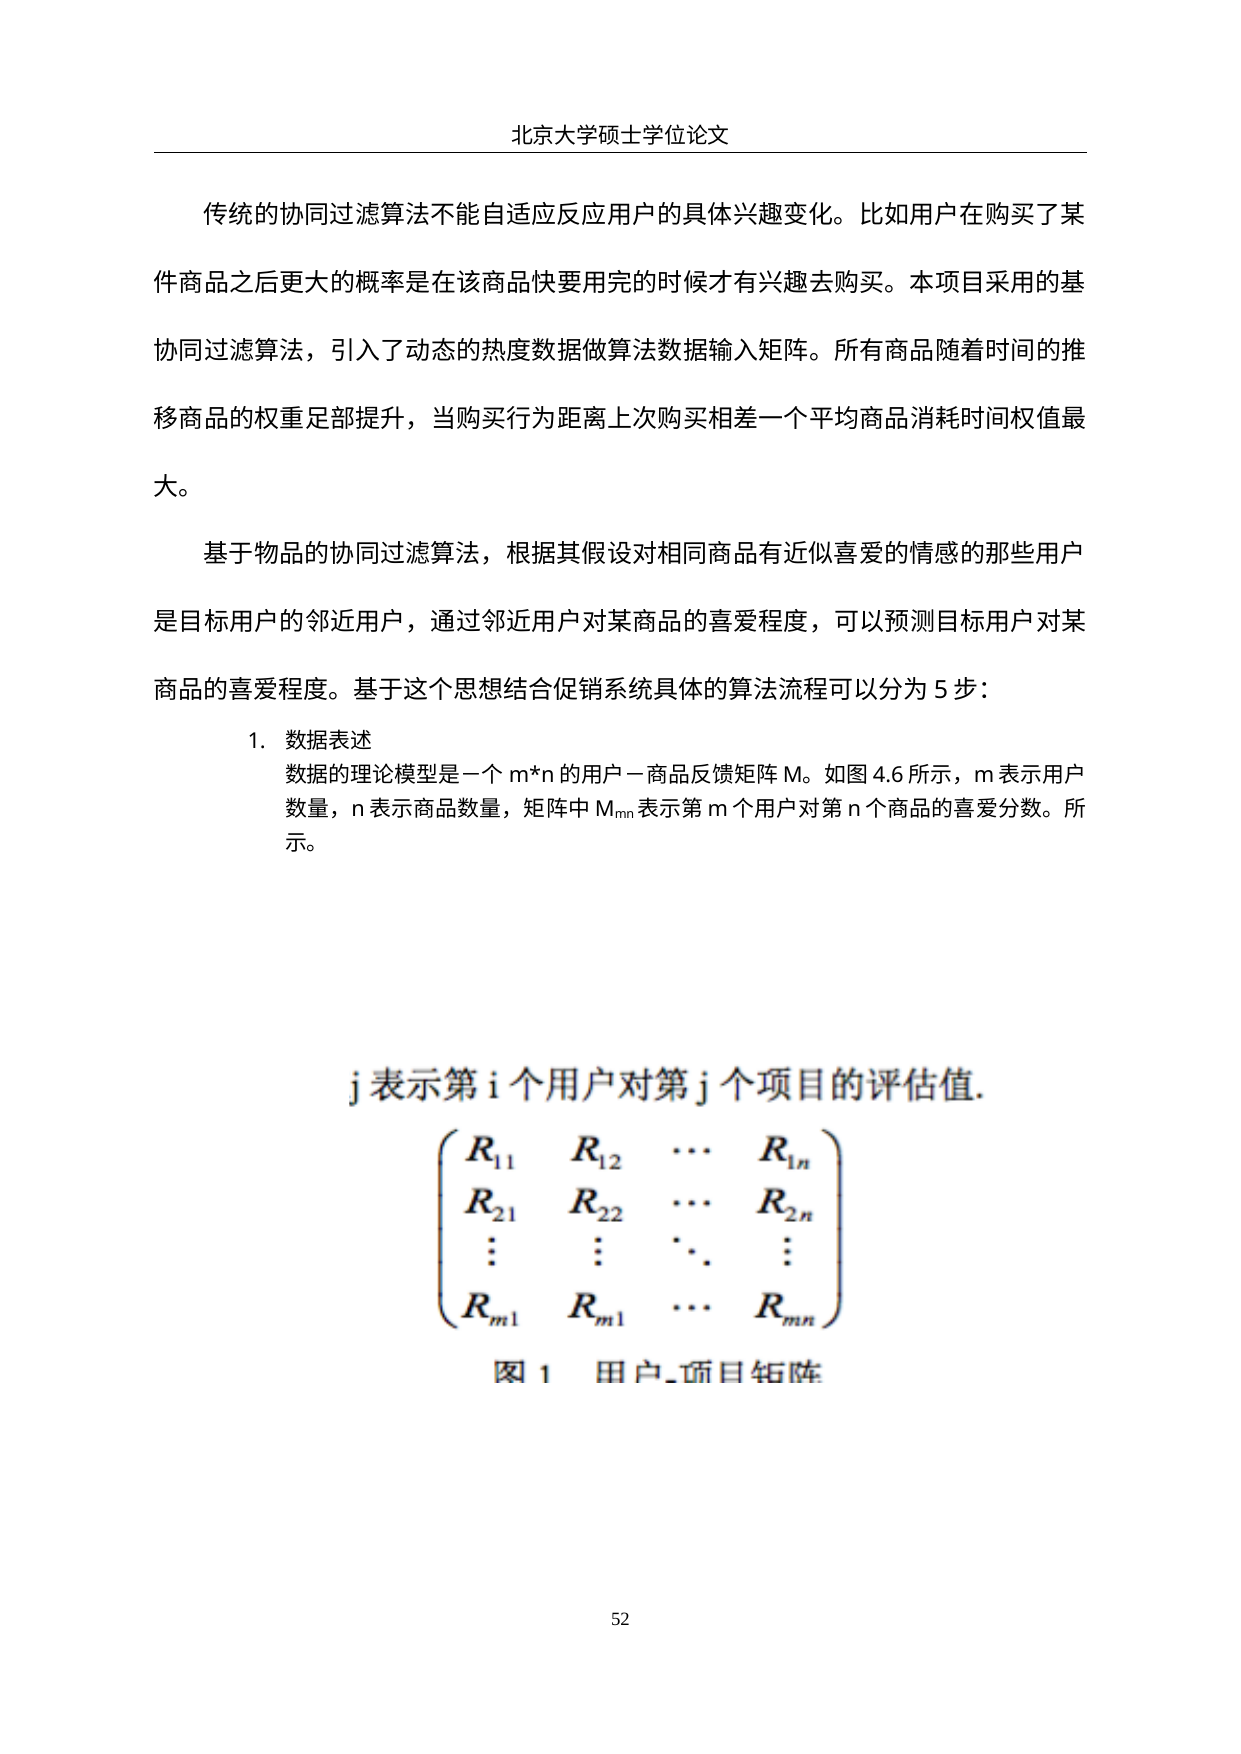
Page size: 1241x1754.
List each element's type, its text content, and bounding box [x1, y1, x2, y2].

list 数据的理论模型是－个m*n的用户－商品反馈矩阵M。如图4.6所示，m表示用户数量，n表示商品数量，矩阵中Mmn表示第m个用户对第n个商品的喜爱分数。所示。 [285, 756, 1087, 858]
list 数据表述 [247, 722, 1087, 756]
picture [349, 1061, 1023, 1383]
text 传统的协同过滤算法不能自适应反应用户的具体兴趣变化。比如用户在购买了某件商品之后更大的概率是在该商品快要用完的时候才有兴趣去购买。本项目采用的基协同过滤算法，引入了动态的热度数据做算法数据输入矩阵。所有商品随着时间的推移商品的权重足部提升，当购买行为距离上次购买相差一个平均商品消耗时间权值最大。 [153, 178, 1087, 518]
text 基于物品的协同过滤算法，根据其假设对相同商品有近似喜爱的情感的那些用户是目标用户的邻近用户，通过邻近用户对某商品的喜爱程度，可以预测目标用户对某商品的喜爱程度。基于这个思想结合促销系统具体的算法流程可以分为5步： [153, 518, 1087, 722]
